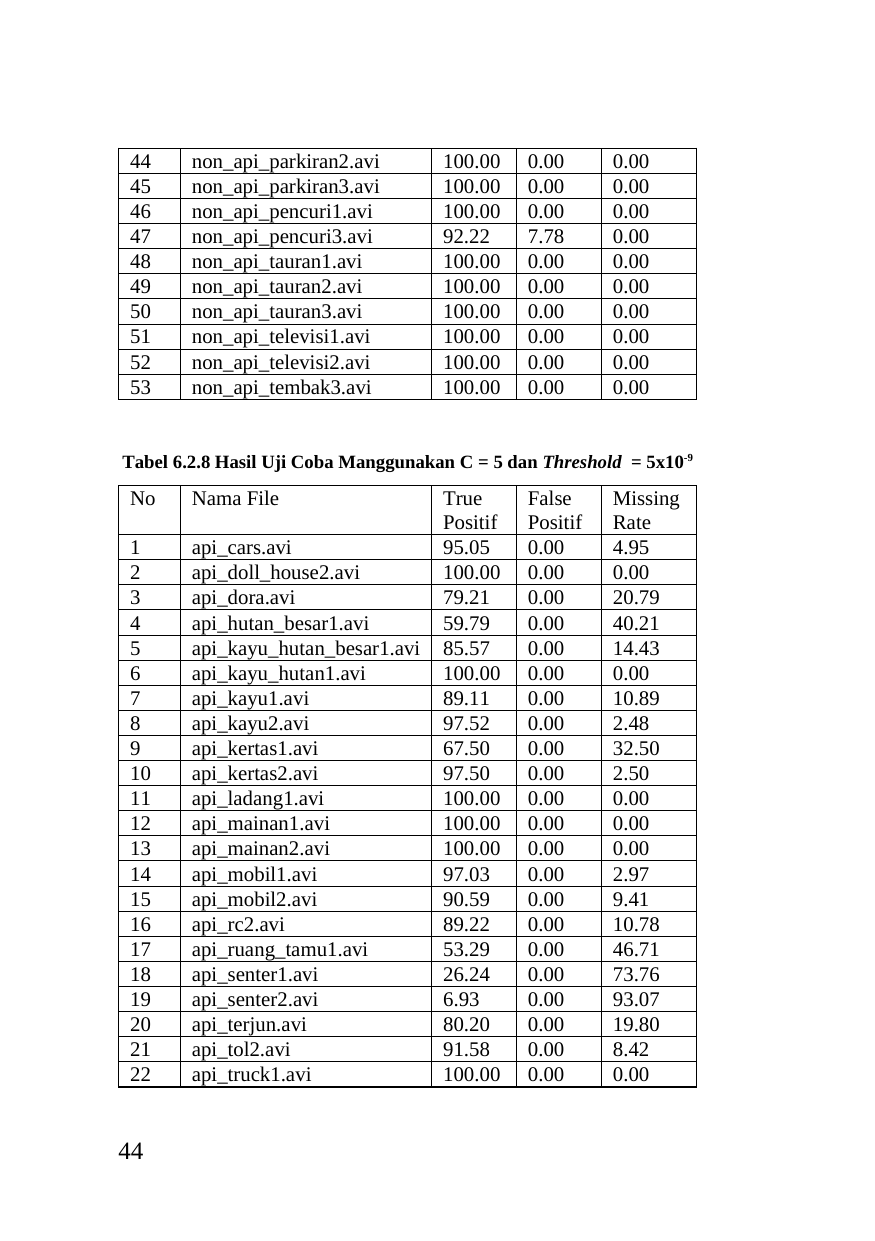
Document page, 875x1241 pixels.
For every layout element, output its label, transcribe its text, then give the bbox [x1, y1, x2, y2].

table_cell api_mobil1.avi [181, 861, 431, 886]
table_cell 17 [119, 937, 180, 961]
table_header Nama File [181, 486, 431, 534]
table_cell 14 [119, 861, 180, 886]
table_cell 0.00 [602, 325, 696, 348]
table_cell 0.00 [602, 199, 696, 223]
table_cell api_mainan1.avi [181, 811, 431, 835]
table_cell 0.00 [517, 811, 601, 835]
table_cell 40.21 [602, 610, 696, 634]
table_cell 53 [119, 375, 180, 399]
table_cell api_ladang1.avi [181, 786, 431, 810]
table_cell 0.00 [517, 535, 601, 559]
table_header True Positif [432, 486, 516, 534]
table_cell api_hutan_besar1.avi [181, 610, 431, 634]
table_cell api_dora.avi [181, 585, 431, 609]
table_cell 46 [119, 199, 180, 223]
table_header No [119, 486, 180, 534]
table_cell 48 [119, 249, 180, 273]
table_cell 0.00 [602, 811, 696, 835]
table_cell 0.00 [517, 274, 601, 298]
table_cell 100.00 [432, 786, 516, 810]
table_cell 9.41 [602, 887, 696, 911]
table_cell 100.00 [432, 375, 516, 399]
table_cell 97.50 [432, 761, 516, 785]
table_cell 0.00 [517, 249, 601, 273]
table_cell 0.00 [602, 661, 696, 685]
table_cell 0.00 [602, 149, 696, 173]
table_cell 5 [119, 636, 180, 659]
table_cell 0.00 [517, 962, 601, 986]
table_cell 0.00 [517, 560, 601, 584]
table_cell api_kayu_hutan_besar1.avi [181, 636, 431, 659]
table_cell 0.00 [517, 786, 601, 810]
table_cell 46.71 [602, 937, 696, 961]
table_cell 44 [119, 149, 180, 173]
table_cell 26.24 [432, 962, 516, 986]
table_cell 79.21 [432, 585, 516, 609]
table_cell 100.00 [432, 350, 516, 374]
table_cell 0.00 [602, 786, 696, 810]
table_cell 0.00 [602, 375, 696, 399]
table_cell 2 [119, 560, 180, 584]
table_cell 9 [119, 736, 180, 760]
table_cell 8.42 [602, 1037, 696, 1061]
table_cell 0.00 [602, 1062, 696, 1086]
table_cell api_ruang_tamu1.avi [181, 937, 431, 961]
table_cell 19.80 [602, 1012, 696, 1036]
table_cell 0.00 [517, 736, 601, 760]
table_cell 67.50 [432, 736, 516, 760]
table_cell 0.00 [602, 299, 696, 323]
table_cell 97.52 [432, 711, 516, 735]
table_cell non_api_tauran1.avi [181, 249, 431, 273]
table_cell 100.00 [432, 661, 516, 685]
table_cell 95.05 [432, 535, 516, 559]
table_cell 1 [119, 535, 180, 559]
table_cell 0.00 [517, 375, 601, 399]
table_cell 49 [119, 274, 180, 298]
table_cell 7 [119, 686, 180, 710]
table_cell 3 [119, 585, 180, 609]
table_cell 0.00 [517, 149, 601, 173]
table_cell api_kertas2.avi [181, 761, 431, 785]
table_cell 6.93 [432, 987, 516, 1011]
table_cell 100.00 [432, 149, 516, 173]
table_cell 52 [119, 350, 180, 374]
table_cell api_rc2.avi [181, 912, 431, 936]
table_cell 0.00 [517, 987, 601, 1011]
table_cell 100.00 [432, 325, 516, 348]
table_cell 0.00 [517, 636, 601, 659]
table_cell 0.00 [602, 836, 696, 860]
table_cell 0.00 [517, 711, 601, 735]
table_cell 0.00 [517, 299, 601, 323]
table_cell 10.78 [602, 912, 696, 936]
table_cell api_terjun.avi [181, 1012, 431, 1036]
table_cell 20.79 [602, 585, 696, 609]
table_cell api_kayu2.avi [181, 711, 431, 735]
table_cell 0.00 [517, 686, 601, 710]
table_cell non_api_tauran3.avi [181, 299, 431, 323]
table_cell 59.79 [432, 610, 516, 634]
table_cell non_api_televisi2.avi [181, 350, 431, 374]
table_cell 32.50 [602, 736, 696, 760]
table_cell 0.00 [602, 249, 696, 273]
table_cell 80.20 [432, 1012, 516, 1036]
table_cell api_senter1.avi [181, 962, 431, 986]
table_cell non_api_pencuri3.avi [181, 224, 431, 248]
table_cell 2.97 [602, 861, 696, 886]
table_cell 100.00 [432, 174, 516, 198]
table_cell 92.22 [432, 224, 516, 248]
table_cell 0.00 [602, 560, 696, 584]
table_cell 0.00 [517, 585, 601, 609]
table_cell 100.00 [432, 811, 516, 835]
table_cell 0.00 [517, 610, 601, 634]
table_cell non_api_parkiran3.avi [181, 174, 431, 198]
table_cell 85.57 [432, 636, 516, 659]
table_cell 22 [119, 1062, 180, 1086]
table_cell 100.00 [432, 299, 516, 323]
table_cell 11 [119, 786, 180, 810]
table_cell 100.00 [432, 560, 516, 584]
table_cell 100.00 [432, 274, 516, 298]
table_cell non_api_pencuri1.avi [181, 199, 431, 223]
table_cell non_api_tauran2.avi [181, 274, 431, 298]
table_cell 93.07 [602, 987, 696, 1011]
table_cell 20 [119, 1012, 180, 1036]
table_cell 0.00 [517, 937, 601, 961]
table_cell 2.50 [602, 761, 696, 785]
table_cell 89.11 [432, 686, 516, 710]
table_cell 19 [119, 987, 180, 1011]
table_cell 18 [119, 962, 180, 986]
table_cell api_kayu1.avi [181, 686, 431, 710]
table_cell 0.00 [517, 199, 601, 223]
table_cell 90.59 [432, 887, 516, 911]
table_header Missing Rate [602, 486, 696, 534]
table_cell 100.00 [432, 1062, 516, 1086]
table_cell 7.78 [517, 224, 601, 248]
table_cell api_truck1.avi [181, 1062, 431, 1086]
table_cell 89.22 [432, 912, 516, 936]
table_cell api_cars.avi [181, 535, 431, 559]
table_cell 0.00 [517, 761, 601, 785]
table_cell 0.00 [517, 174, 601, 198]
table_cell 47 [119, 224, 180, 248]
table_cell 0.00 [517, 1037, 601, 1061]
table_cell api_kayu_hutan1.avi [181, 661, 431, 685]
table_cell 0.00 [602, 224, 696, 248]
table_cell 14.43 [602, 636, 696, 659]
table_cell 100.00 [432, 836, 516, 860]
table_cell 0.00 [517, 912, 601, 936]
table_cell 0.00 [517, 887, 601, 911]
table_cell 16 [119, 912, 180, 936]
table_cell 12 [119, 811, 180, 835]
table_cell 0.00 [517, 350, 601, 374]
table_cell api_kertas1.avi [181, 736, 431, 760]
table_cell api_mainan2.avi [181, 836, 431, 860]
table_cell 2.48 [602, 711, 696, 735]
table_cell 15 [119, 887, 180, 911]
table_cell 13 [119, 836, 180, 860]
table_cell 0.00 [517, 1062, 601, 1086]
table_cell 10 [119, 761, 180, 785]
table_cell 21 [119, 1037, 180, 1061]
table_cell 0.00 [517, 836, 601, 860]
table_cell api_tol2.avi [181, 1037, 431, 1061]
table_cell non_api_televisi1.avi [181, 325, 431, 348]
table_cell 91.58 [432, 1037, 516, 1061]
table_cell 0.00 [517, 661, 601, 685]
table_cell 45 [119, 174, 180, 198]
table_cell 0.00 [602, 274, 696, 298]
table_cell non_api_tembak3.avi [181, 375, 431, 399]
table_cell 0.00 [517, 1012, 601, 1036]
table_cell 51 [119, 325, 180, 348]
table_cell 6 [119, 661, 180, 685]
table_cell 8 [119, 711, 180, 735]
table_cell 97.03 [432, 861, 516, 886]
table_cell non_api_parkiran2.avi [181, 149, 431, 173]
table_cell 0.00 [517, 325, 601, 348]
table_cell 73.76 [602, 962, 696, 986]
table_cell 100.00 [432, 199, 516, 223]
table_cell api_doll_house2.avi [181, 560, 431, 584]
table_cell 0.00 [602, 350, 696, 374]
table_cell 100.00 [432, 249, 516, 273]
table_cell api_senter2.avi [181, 987, 431, 1011]
table_cell 0.00 [517, 861, 601, 886]
table_cell 4.95 [602, 535, 696, 559]
table_cell 0.00 [602, 174, 696, 198]
table_header False Positif [517, 486, 601, 534]
table_cell 10.89 [602, 686, 696, 710]
table_cell 4 [119, 610, 180, 634]
table_cell 53.29 [432, 937, 516, 961]
table_cell 50 [119, 299, 180, 323]
table_cell api_mobil2.avi [181, 887, 431, 911]
